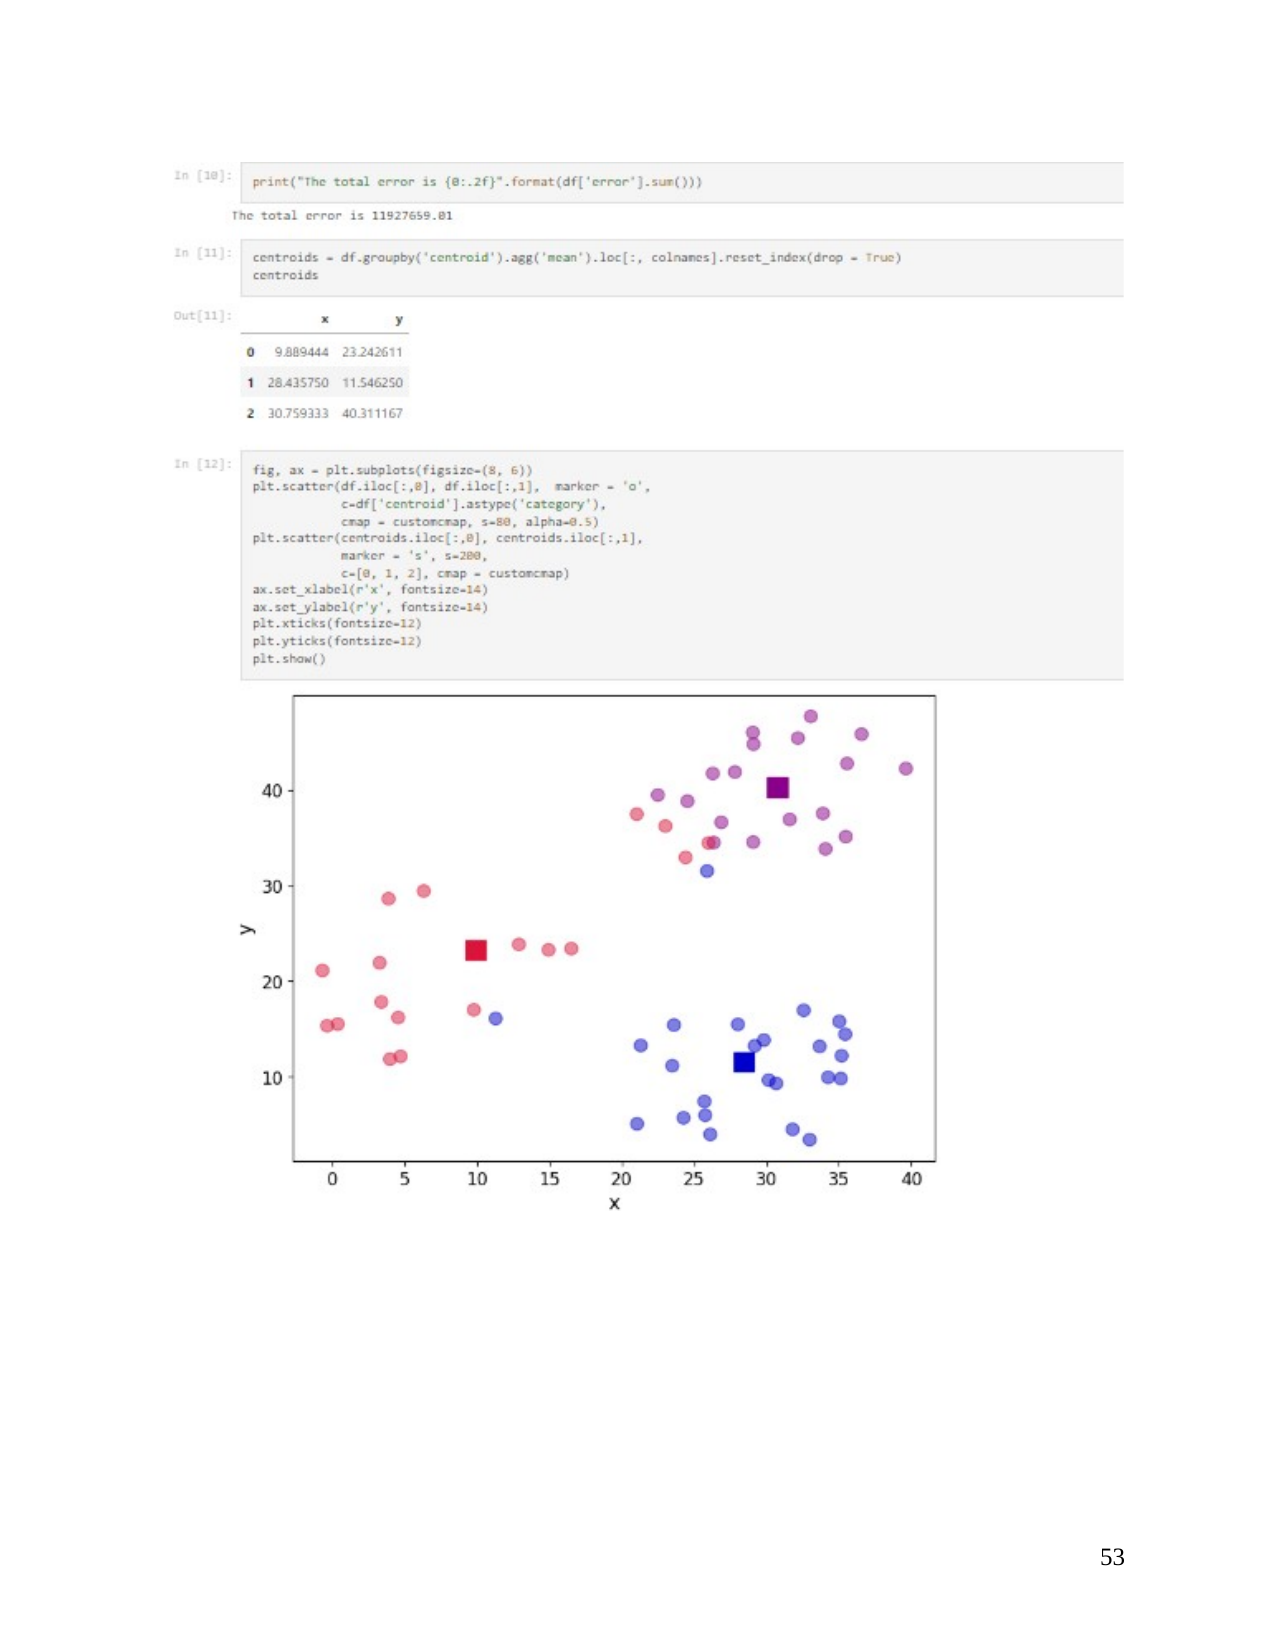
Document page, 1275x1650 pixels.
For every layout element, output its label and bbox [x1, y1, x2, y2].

picture [173, 162, 1124, 1211]
